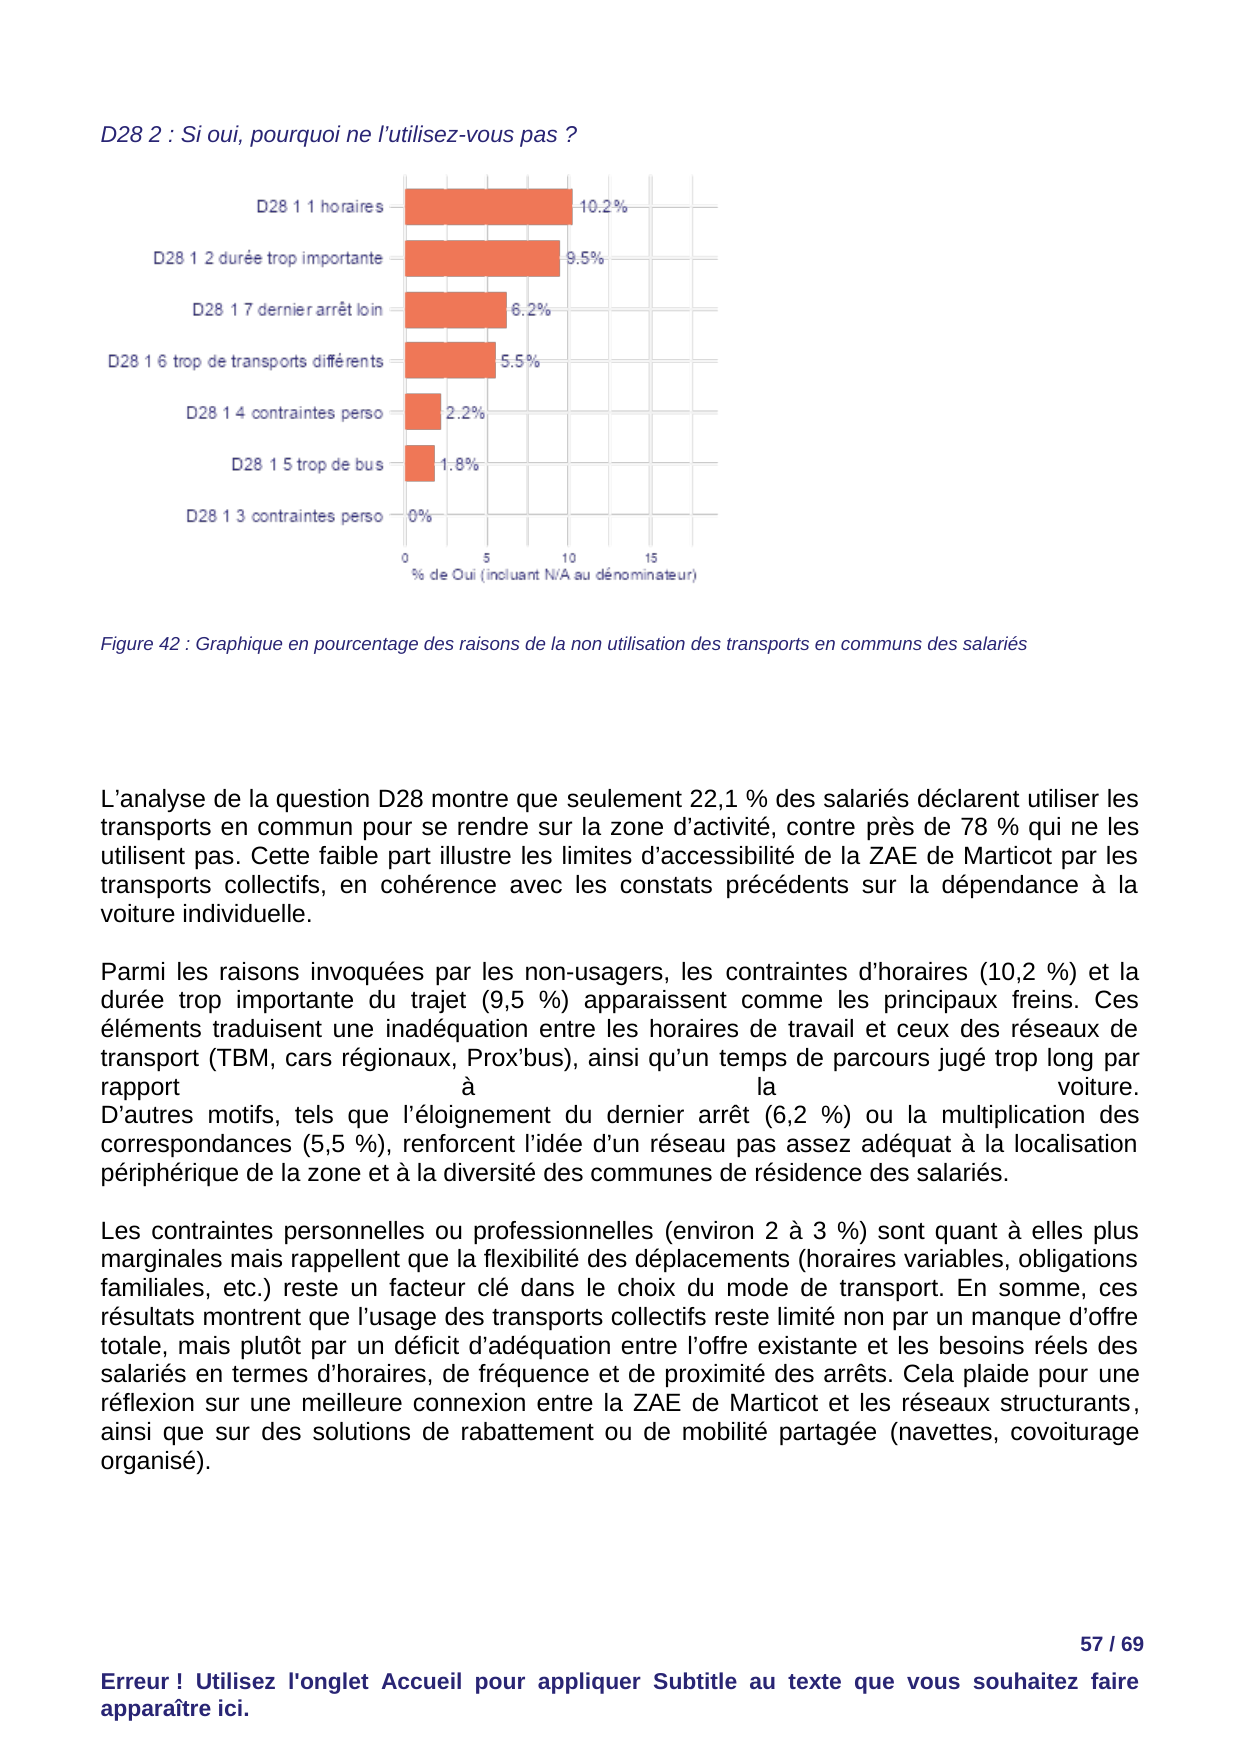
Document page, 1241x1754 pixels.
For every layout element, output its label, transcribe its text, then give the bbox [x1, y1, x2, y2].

text Les contraintes personnelles ou professionnelles (environ 2 à 3 %) sont quant à elles plus marginales mais rappellent que la flexibilité des déplacements (horaires variables, obligations familiales, etc.) reste un facteur clé dans le choix du mode de transport. En somme, ces résultats montrent que l’usage des transports collectifs reste limité non par un manque d’offre totale, mais plutôt par un déficit d’adéquation entre l’offre existante et les besoins réels des salariés en termes d’horaires, de fréquence et de proximité des arrêts. Cela plaide pour une réflexion sur une meilleure connexion entre la ZAE de Marticot et les réseaux structurants, ainsi que sur des solutions de rabattement ou de mobilité partagée (navettes, covoiturage organisé). [100, 1216, 1140, 1474]
text Parmi les raisons invoquées par les non-usagers, les contraintes d’horaires (10,2 %) et la durée trop importante du trajet (9,5 %) apparaissent comme les principaux freins. Ces éléments traduisent une inadéquation entre les horaires de travail et ceux des réseaux de transport (TBM, cars régionaux, Prox’bus), ainsi qu’un temps de parcours jugé trop long par rapport à la voiture. D’autres motifs, tels que l’éloignement du dernier arrêt (6,2 %) ou la multiplication des correspondances (5,5 %), renforcent l’idée d’un réseau pas assez adéquat à la localisation périphérique de la zone et à la diversité des communes de résidence des salariés. [100, 956, 1140, 1186]
picture [100, 173, 725, 591]
text Figure 42 : Graphique en pourcentage des raisons de la non utilisation des transports en communs des salariés [100, 633, 1140, 654]
text D28 2 : Si oui, pourquoi ne l’utilisez-vous pas ? [100, 121, 1140, 147]
text L’analyse de la question D28 montre que seulement 22,1 % des salariés déclarent utiliser les transports en commun pour se rendre sur la zone d’activité, contre près de 78 % qui ne les utilisent pas. Cette faible part illustre les limites d’accessibilité de la ZAE de Marticot par les transports collectifs, en cohérence avec les constats précédents sur la dépendance à la voiture individuelle. [100, 783, 1140, 927]
